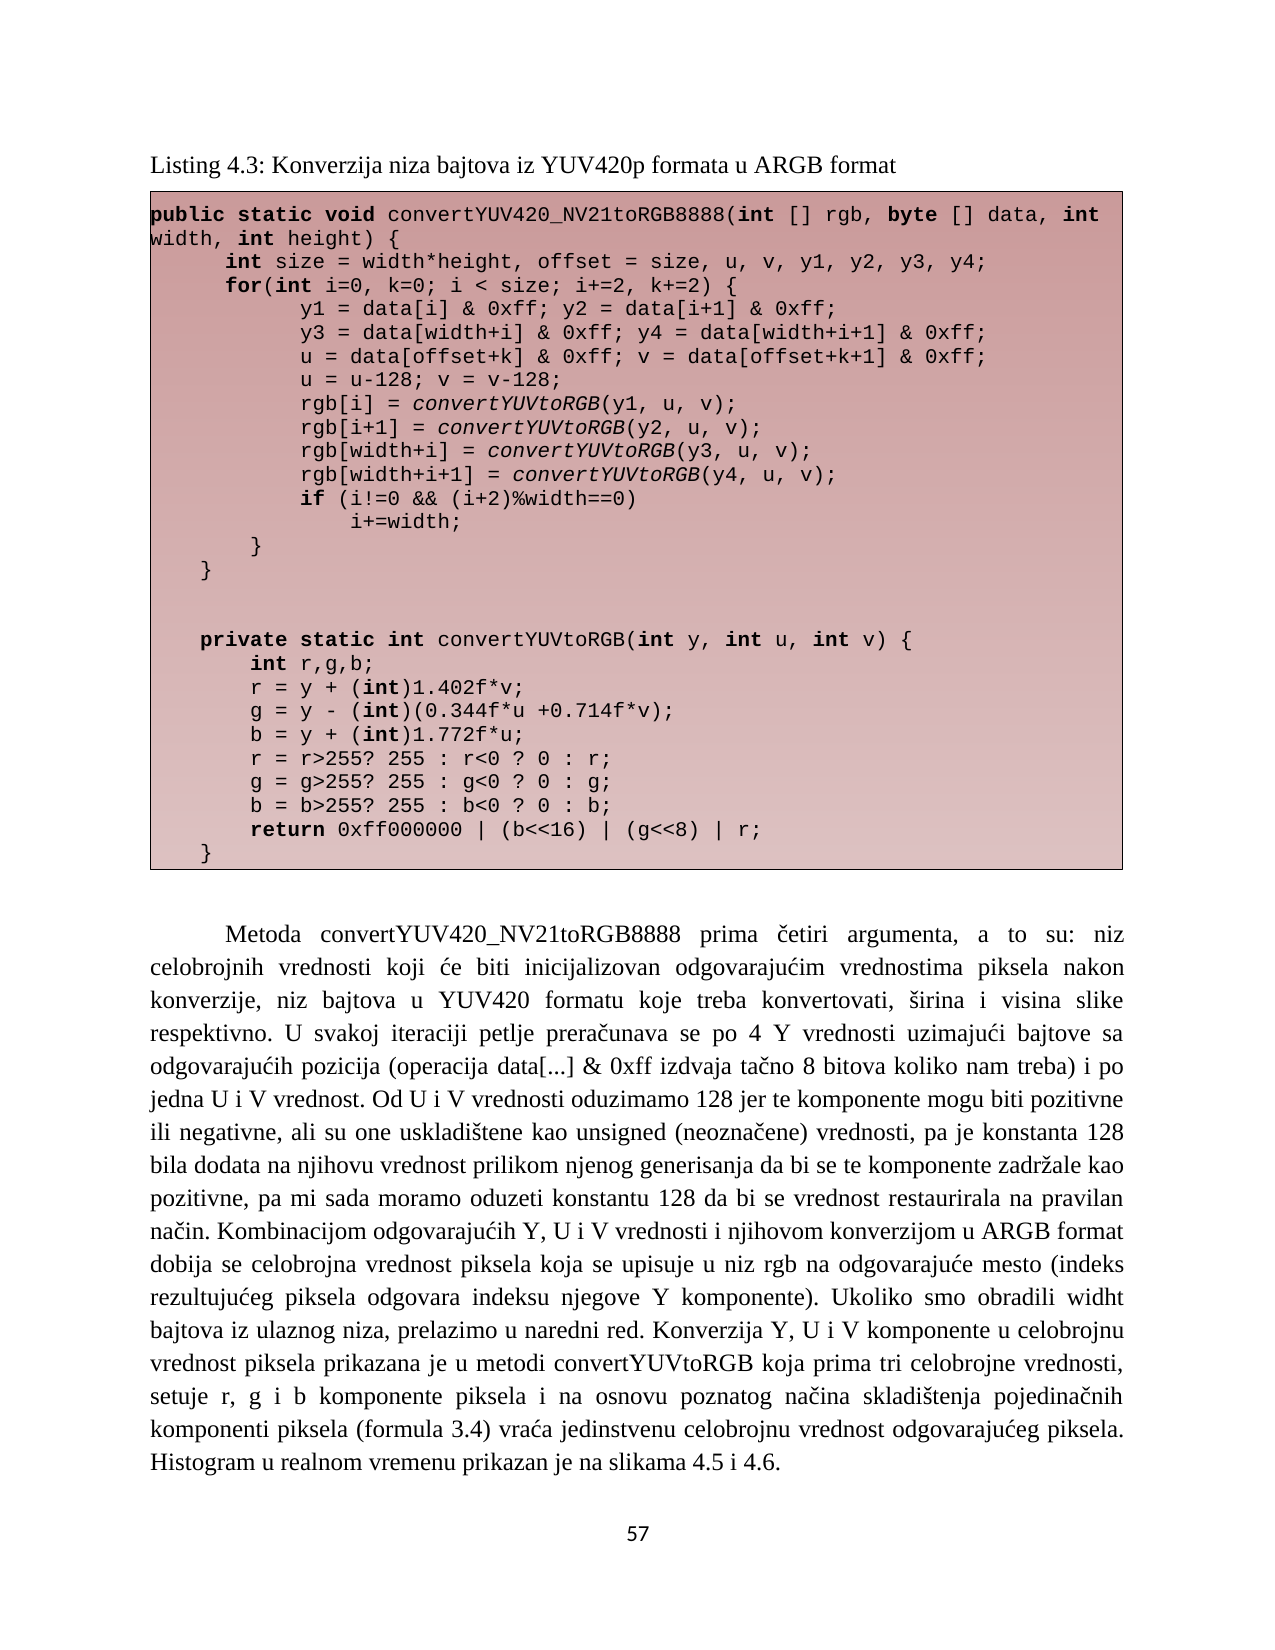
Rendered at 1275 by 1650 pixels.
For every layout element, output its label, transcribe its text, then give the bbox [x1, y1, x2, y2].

text b = b>255? 255 : b<0 ? 0 : b; [150, 795, 1125, 819]
text public static void convertYUV420_NV21toRGB8888(int [] rgb, byte [] data, int width, int height) { [150, 204, 1125, 251]
text } [150, 535, 1125, 558]
text rgb[width+i+1] = convertYUVtoRGB(y4, u, v); [150, 464, 1125, 488]
text Metoda convertYUV420_NV21toRGB8888 prima četiri argumenta, a to su: niz celobrojnih vrednosti koji će biti inicijalizovan odgovarajućim vrednostima piksela nakon konverzije, niz bajtova u YUV420 formatu koje treba konvertovati, širina i visina slike respektivno. U svakoj iteraciji petlje preračunava se po 4 Y vrednosti uzimajući bajtove sa odgovarajućih pozicija (operacija data[...] & 0xff izdvaja tačno 8 bitova koliko nam treba) i po jedna U i V vrednost. Od U i V vrednosti oduzimamo 128 jer te komponente mogu biti pozitivne ili negativne, ali su one uskladištene kao unsigned (neoznačene) vrednosti, pa je konstanta 128 bila dodata na njihovu vrednost prilikom njenog generisanja da bi se te komponente zadržale kao pozitivne, pa mi sada moramo oduzeti konstantu 128 da bi se vrednost restaurirala na pravilan način. Kombinacijom odgovarajućih Y, U i V vrednosti i njihovom konverzijom u ARGB format dobija se celobrojna vrednost piksela koja se upisuje u niz rgb na odgovarajuće mesto (indeks rezultujućeg piksela odgovara indeksu njegove Y komponente). Ukoliko smo obradili widht bajtova iz ulaznog niza, prelazimo u naredni red. Konverzija Y, U i V komponente u celobrojnu vrednost piksela prikazana je u metodi convertYUVtoRGB koja prima tri celobrojne vrednosti, setuje r, g i b komponente piksela i na osnovu poznatog načina skladištenja pojedinačnih komponenti piksela (formula 3.4) vraća jedinstvenu celobrojnu vrednost odgovarajućeg piksela. Histogram u realnom vremenu prikazan je na slikama 4.5 i 4.6. [150, 919, 1125, 1476]
text for(int i=0, k=0; i < size; i+=2, k+=2) { [150, 275, 1125, 298]
text rgb[width+i] = convertYUVtoRGB(y3, u, v); [150, 440, 1125, 464]
text private static int convertYUVtoRGB(int y, int u, int v) { [150, 629, 1125, 653]
text b = y + (int)1.772f*u; [150, 724, 1125, 748]
text if (i!=0 && (i+2)%width==0) [150, 488, 1125, 511]
text g = g>255? 255 : g<0 ? 0 : g; [150, 771, 1125, 795]
text } [150, 558, 1125, 582]
text u = data[offset+k] & 0xff; v = data[offset+k+1] & 0xff; [150, 346, 1125, 369]
text u = u-128; v = v-128; [150, 369, 1125, 393]
text y3 = data[width+i] & 0xff; y4 = data[width+i+1] & 0xff; [150, 322, 1125, 346]
text g = y - (int)(0.344f*u +0.714f*v); [150, 700, 1125, 724]
text i+=width; [150, 511, 1125, 535]
text y1 = data[i] & 0xff; y2 = data[i+1] & 0xff; [150, 298, 1125, 322]
text } [150, 842, 1125, 866]
text return 0xff000000 | (b<<16) | (g<<8) | r; [150, 819, 1125, 842]
text int r,g,b; [150, 653, 1125, 677]
text r = r>255? 255 : r<0 ? 0 : r; [150, 748, 1125, 771]
text rgb[i] = convertYUVtoRGB(y1, u, v); [150, 393, 1125, 417]
text rgb[i+1] = convertYUVtoRGB(y2, u, v); [150, 417, 1125, 440]
text int size = width*height, offset = size, u, v, y1, y2, y3, y4; [150, 251, 1125, 275]
text Listing 4.3: Konverzija niza bajtova iz YUV420p formata u ARGB format [150, 150, 1125, 179]
text r = y + (int)1.402f*v; [150, 677, 1125, 700]
